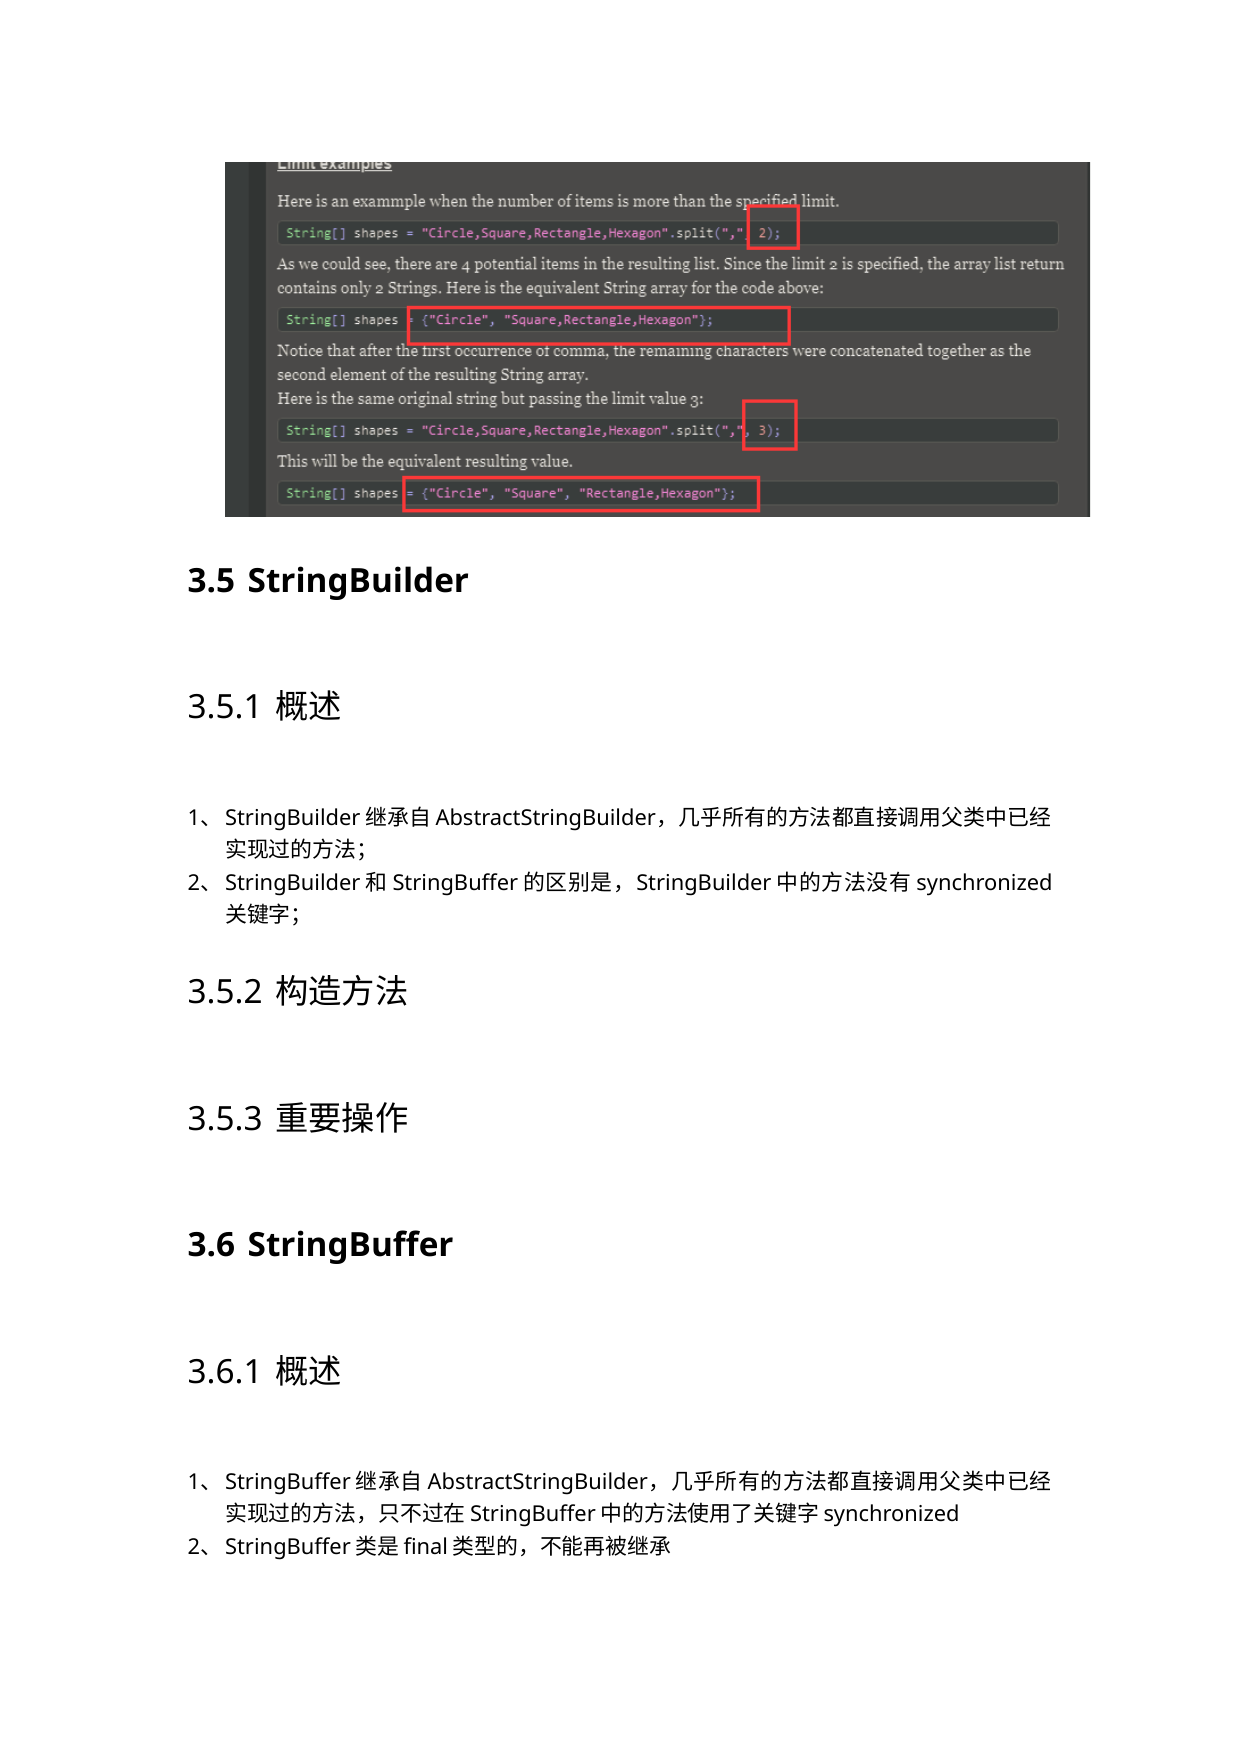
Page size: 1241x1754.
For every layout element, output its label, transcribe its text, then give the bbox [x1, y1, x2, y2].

list StringBuffer类是final类型的，不能再被继承 [187, 1529, 1053, 1561]
list StringBuilder和StringBuffer的区别是，StringBuilder中的方法没有synchronized关键字； [187, 864, 1053, 929]
list StringBuilder继承自AbstractStringBuilder，几乎所有的方法都直接调用父类中已经实现过的方法； [187, 799, 1053, 864]
subtitle 概述 [187, 1336, 1053, 1401]
subtitle StringBuffer [187, 1211, 1053, 1276]
list StringBuffer继承自AbstractStringBuilder，几乎所有的方法都直接调用父类中已经实现过的方法，只不过在StringBuffer中的方法使用了关键字synchronized [187, 1464, 1053, 1529]
subtitle 重要操作 [187, 1084, 1053, 1149]
subtitle 概述 [187, 672, 1053, 737]
subtitle StringBuilder [187, 547, 1053, 612]
subtitle 构造方法 [187, 956, 1053, 1021]
picture [225, 162, 1091, 517]
